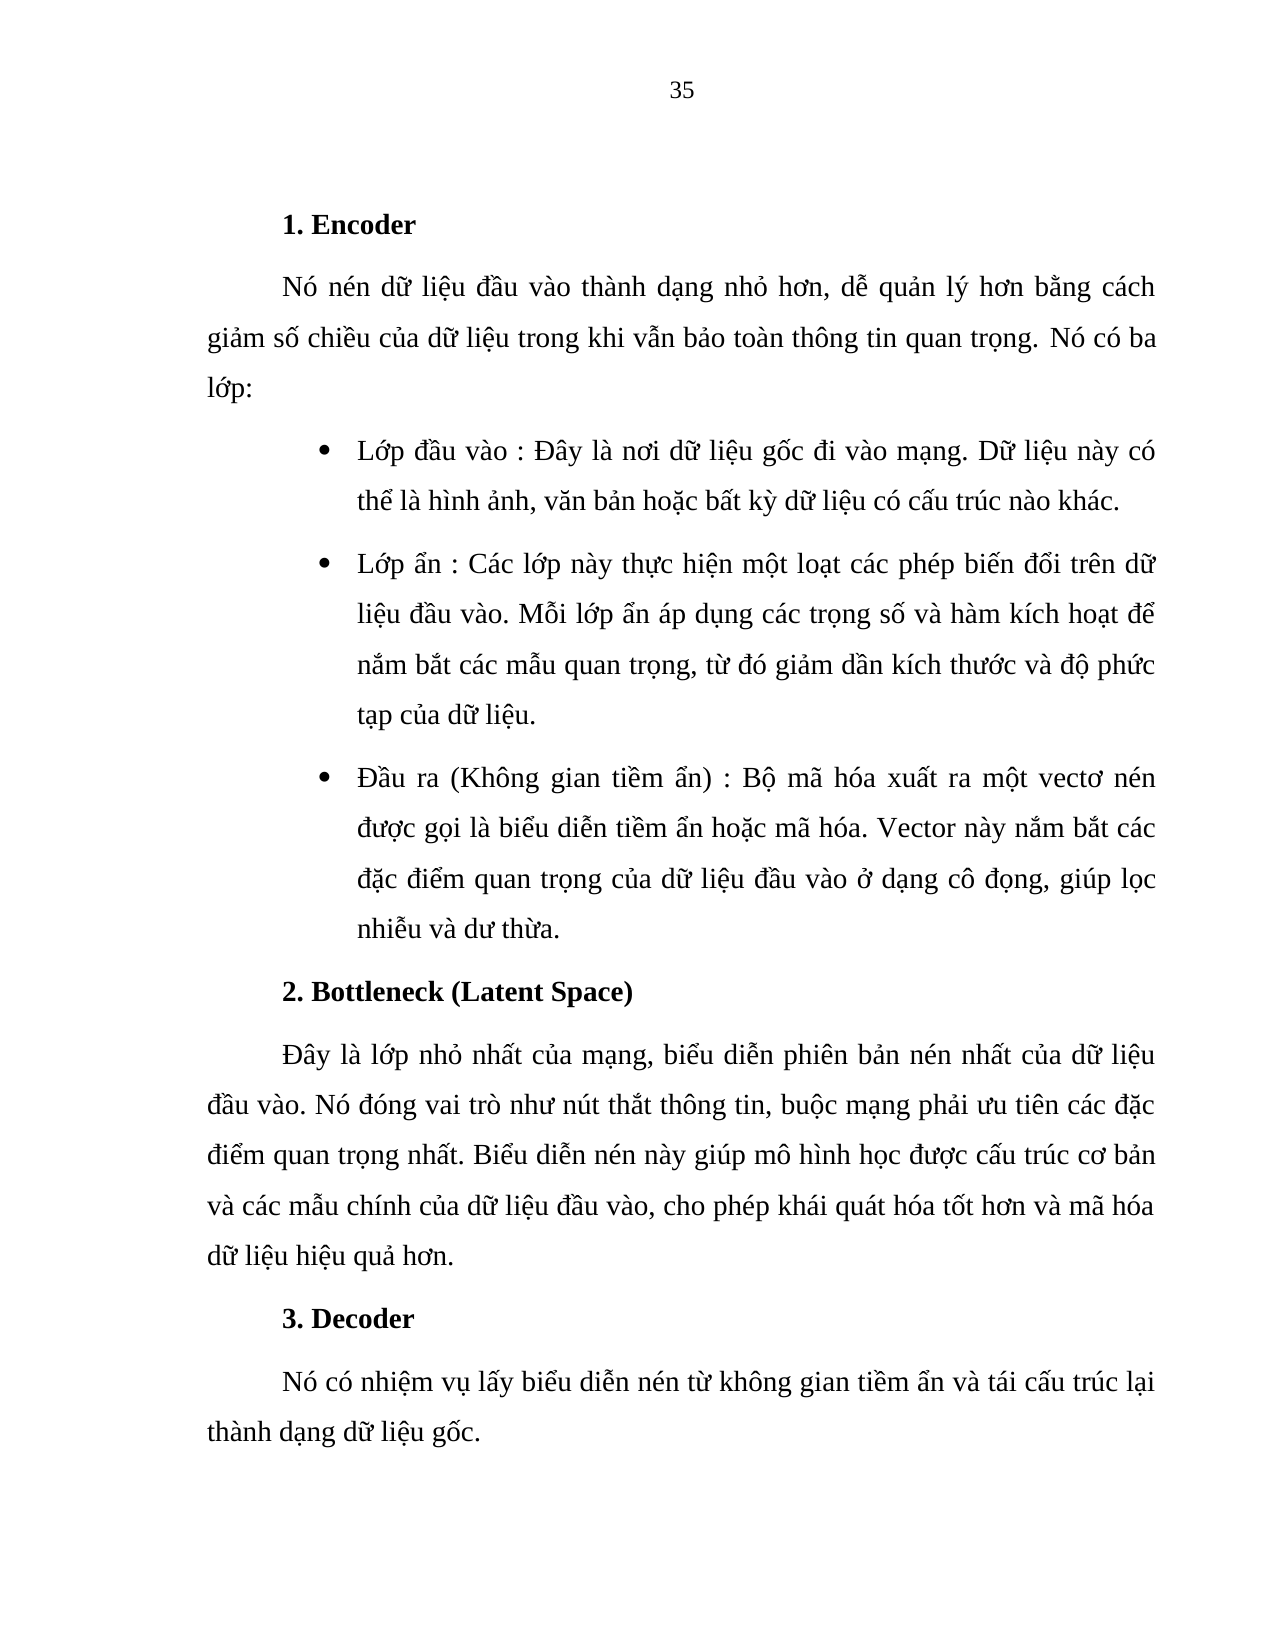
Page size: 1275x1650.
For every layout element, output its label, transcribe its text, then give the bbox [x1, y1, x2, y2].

list Lớp đầu vào : Đây là nơi dữ liệu gốc đi vào mạng. Dữ liệu này có thể là hình ảnh, văn bản hoặc bất kỳ dữ liệu có cấu trúc nào khác. [319, 433, 1157, 517]
text 3. Decoder [207, 1301, 1157, 1334]
list Lớp ẩn : Các lớp này thực hiện một loạt các phép biến đổi trên dữ liệu đầu vào. Mỗi lớp ẩn áp dụng các trọng số và hàm kích hoạt để nắm bắt các mẫu quan trọng, từ đó giảm dần kích thước và độ phức tạp của dữ liệu. [319, 546, 1157, 731]
text Đây là lớp nhỏ nhất của mạng, biểu diễn phiên bản nén nhất của dữ liệu đầu vào. Nó đóng vai trò như nút thắt thông tin, buộc mạng phải ưu tiên các đặc điểm quan trọng nhất. Biểu diễn nén này giúp mô hình học được cấu trúc cơ bản và các mẫu chính của dữ liệu đầu vào, cho phép khái quát hóa tốt hơn và mã hóa dữ liệu hiệu quả hơn. [207, 1037, 1157, 1272]
text Nó có nhiệm vụ lấy biểu diễn nén từ không gian tiềm ẩn và tái cấu trúc lại thành dạng dữ liệu gốc. [207, 1364, 1157, 1447]
text Nó nén dữ liệu đầu vào thành dạng nhỏ hơn, dễ quản lý hơn bằng cách giảm số chiều của dữ liệu trong khi vẫn bảo toàn thông tin quan trọng. Nó có ba lớp: [207, 269, 1157, 404]
text 1. Encoder [207, 207, 1157, 240]
list Đầu ra (Không gian tiềm ẩn) : Bộ mã hóa xuất ra một vectơ nén được gọi là biểu diễn tiềm ẩn hoặc mã hóa. Vector này nắm bắt các đặc điểm quan trọng của dữ liệu đầu vào ở dạng cô đọng, giúp lọc nhiễu và dư thừa. [319, 760, 1157, 945]
text 2. Bottleneck (Latent Space) [207, 974, 1157, 1007]
